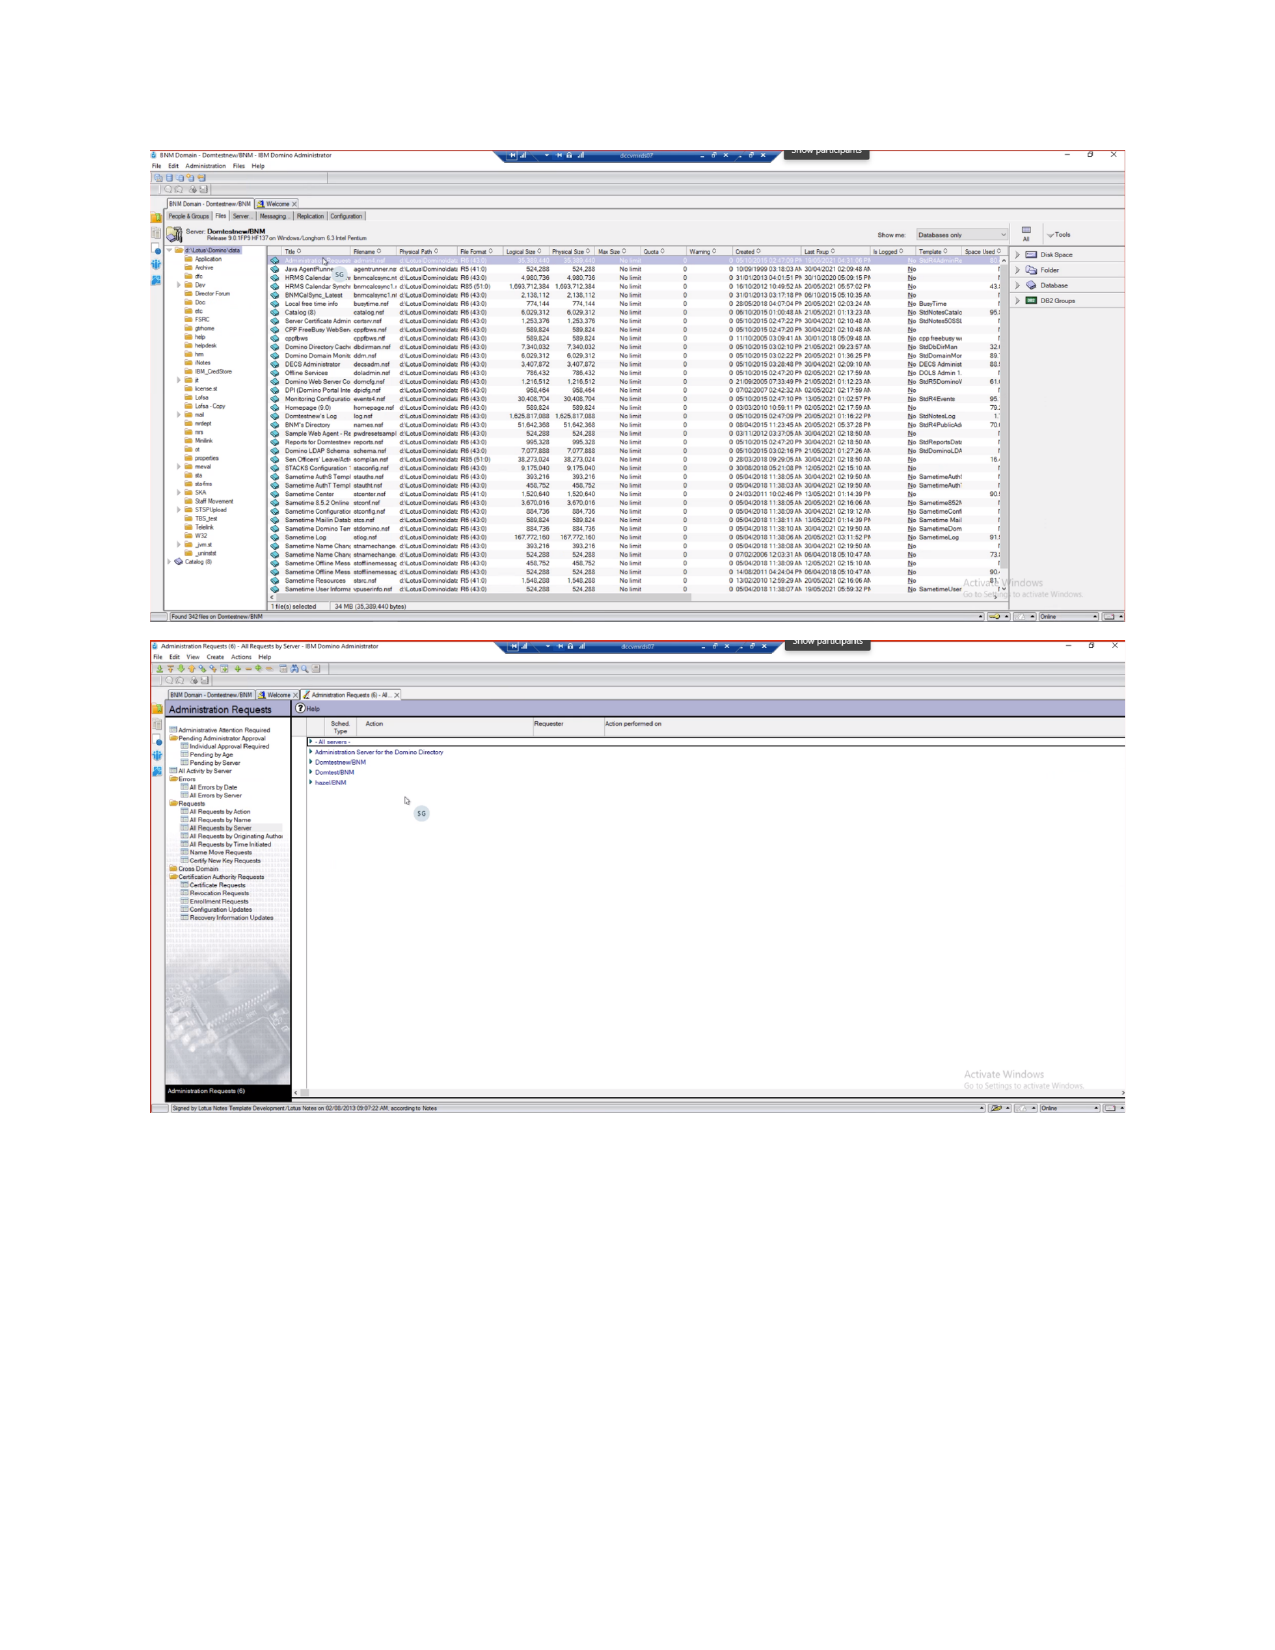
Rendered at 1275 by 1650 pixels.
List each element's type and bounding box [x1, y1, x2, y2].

picture [150, 640, 1125, 1113]
picture [150, 150, 1125, 622]
